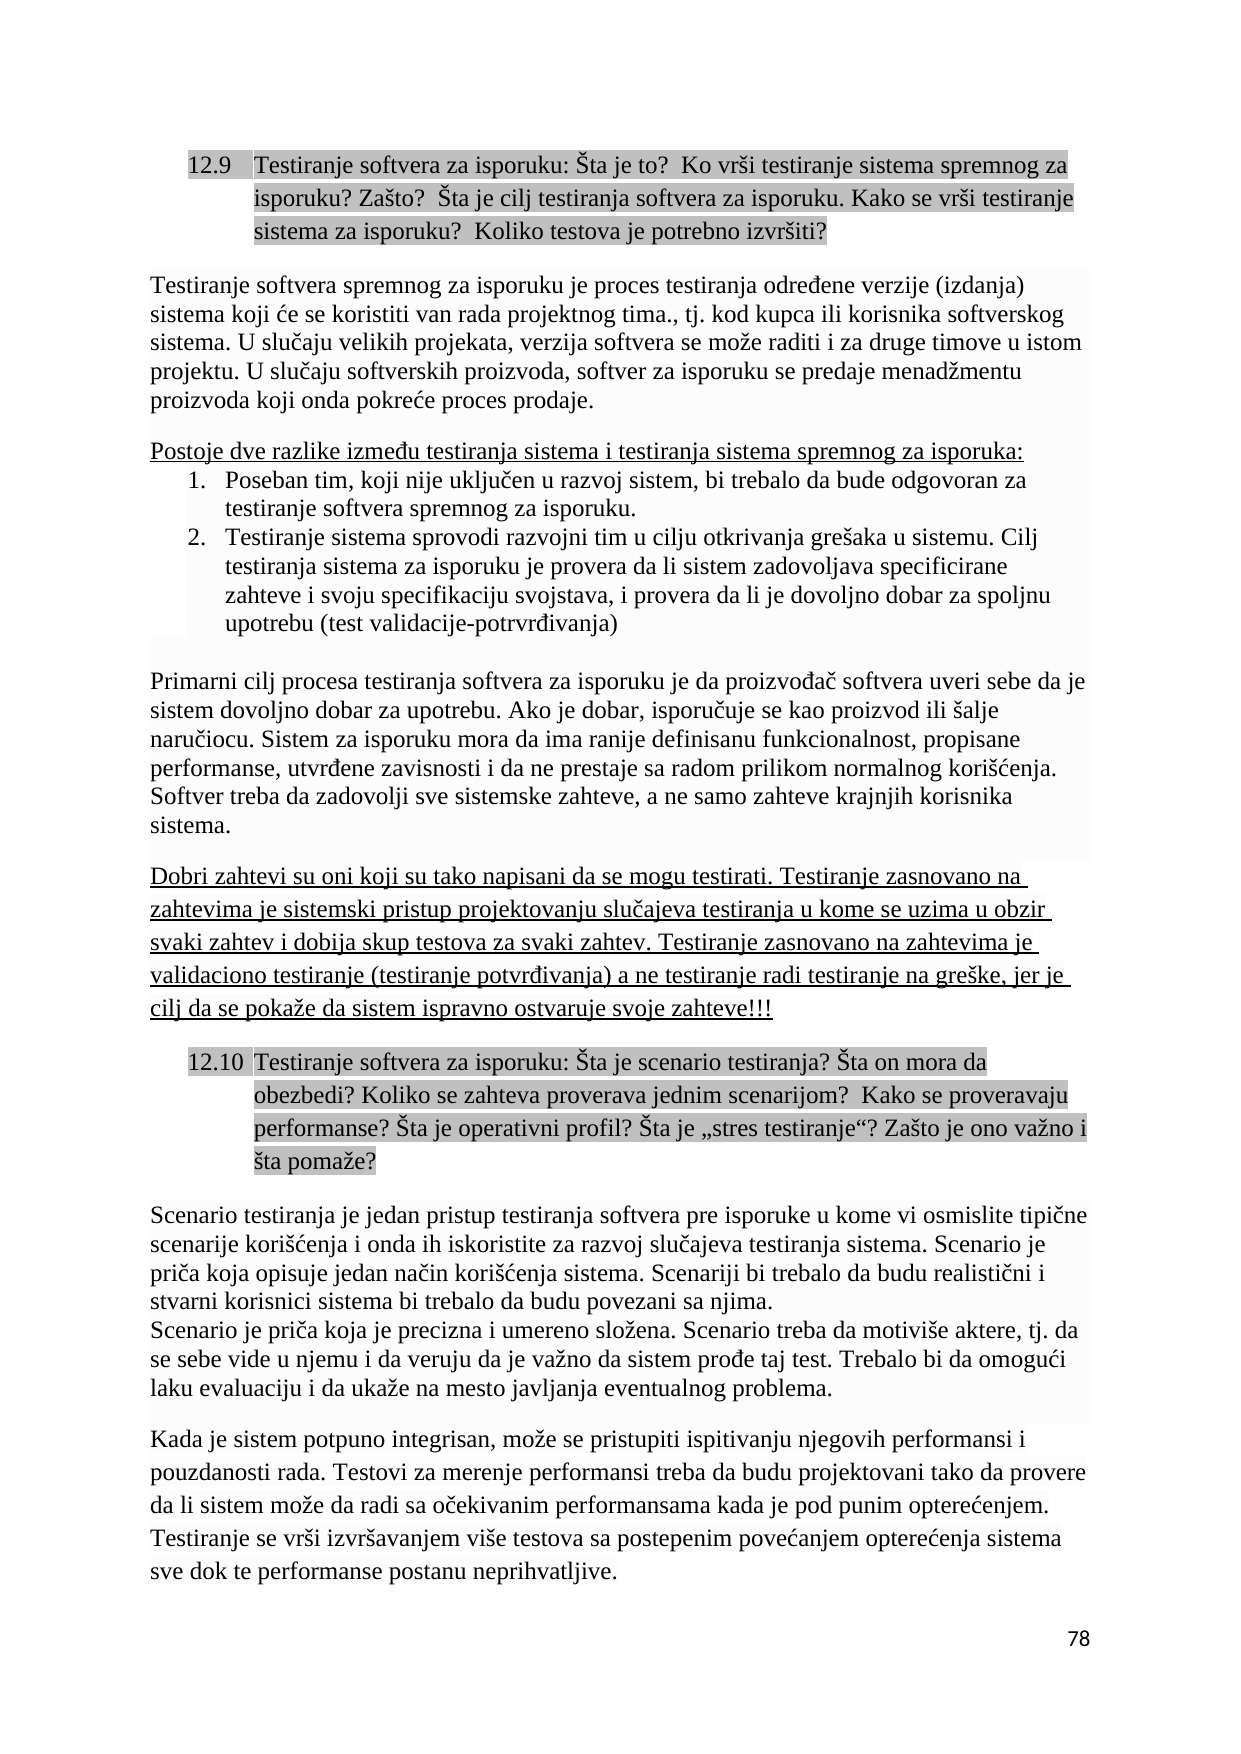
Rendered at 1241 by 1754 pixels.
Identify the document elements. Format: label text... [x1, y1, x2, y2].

text Dobri zahtevi su oni koji su tako napisani da se mogu testirati. Testiranje zasnovano na zahtevima je sistemski pristup projektovanju slučajeva testiranja u kome se uzima u obzir svaki zahtev i dobija skup testova za svaki zahtev. Testiranje zasnovano na zahtevima je validaciono testiranje (testiranje potvrđivanja) a ne testiranje radi testiranje na greške, jer je cilj da se pokaže da sistem ispravno ostvaruje svoje zahteve!!! [150, 861, 1090, 1022]
text Postoje dve razlike između testiranja sistema i testiranja sistema spremnog za isporuka: [150, 436, 1090, 465]
list Testiranje softvera za isporuku: Šta je scenario testiranja? Šta on mora da obezbedi? Koliko se zahteva proverava jednim scenarijom? Kako se proveravaju performanse? Šta je operativni profil? Šta je „stres testiranje“? Zašto je ono važno i šta pomaže? [187, 1047, 1090, 1175]
text Testiranje softvera spremnog za isporuku je proces testiranja određene verzije (izdanja) sistema koji će se koristiti van rada projektnog tima., tj. kod kupca ili korisnika softverskog sistema. U slučaju velikih projekata, verzija softvera se može raditi i za druge timove u istom projektu. U slučaju softverskih proizvoda, softver za isporuku se predaje menadžmentu proizvoda koji onda pokreće proces prodaje. [150, 270, 1090, 414]
list Poseban tim, koji nije uključen u razvoj sistem, bi trebalo da bude odgovoran za testiranje softvera spremnog za isporuku. [187, 465, 1090, 522]
text Scenario je priča koja je precizna i umereno složena. Scenario treba da motiviše aktere, tj. da se sebe vide u njemu i da veruju da je važno da sistem prođe taj test. Trebalo bi da omogući laku evaluaciju i da ukaže na mesto javljanja eventualnog problema. [150, 1315, 1090, 1401]
text Primarni cilj procesa testiranja softvera za isporuku je da proizvođač softvera uveri sebe da je sistem dovoljno dobar za upotrebu. Ako je dobar, isporučuje se kao proizvod ili šalje naručiocu. Sistem za isporuku mora da ima ranije definisanu funkcionalnost, propisane performanse, utvrđene zavisnosti i da ne prestaje sa radom prilikom normalnog korišćenja. Softver treba da zadovolji sve sistemske zahteve, a ne samo zahteve krajnjih korisnika sistema. [150, 666, 1090, 839]
list Testiranje softvera za isporuku: Šta je to? Ko vrši testiranje sistema spremnog za isporuku? Zašto? Šta je cilj testiranja softvera za isporuku. Kako se vrši testiranje sistema za isporuku? Koliko testova je potrebno izvršiti? [187, 150, 1090, 245]
text Kada je sistem potpuno integrisan, može se pristupiti ispitivanju njegovih performansi i pouzdanosti rada. Testovi za merenje performansi treba da budu projektovani tako da provere da li sistem može da radi sa očekivanim performansama kada je pod punim opterećenjem. Testiranje se vrši izvršavanjem više testova sa postepenim povećanjem opterećenja sistema sve dok te performanse postanu neprihvatljive. [150, 1424, 1090, 1585]
text Scenario testiranja je jedan pristup testiranja softvera pre isporuke u kome vi osmislite tipične scenarije korišćenja i onda ih iskoristite za razvoj slučajeva testiranja sistema. Scenario je priča koja opisuje jedan način korišćenja sistema. Scenariji bi trebalo da budu realistični i stvarni korisnici sistema bi trebalo da budu povezani sa njima. [150, 1200, 1090, 1315]
list Testiranje sistema sprovodi razvojni tim u cilju otkrivanja grešaka u sistemu. Cilj testiranja sistema za isporuku je provera da li sistem zadovoljava specificirane zahteve i svoju specifikaciju svojstava, i provera da li je dovoljno dobar za spoljnu upotrebu (test validacije-potrvrđivanja) [187, 522, 1090, 637]
